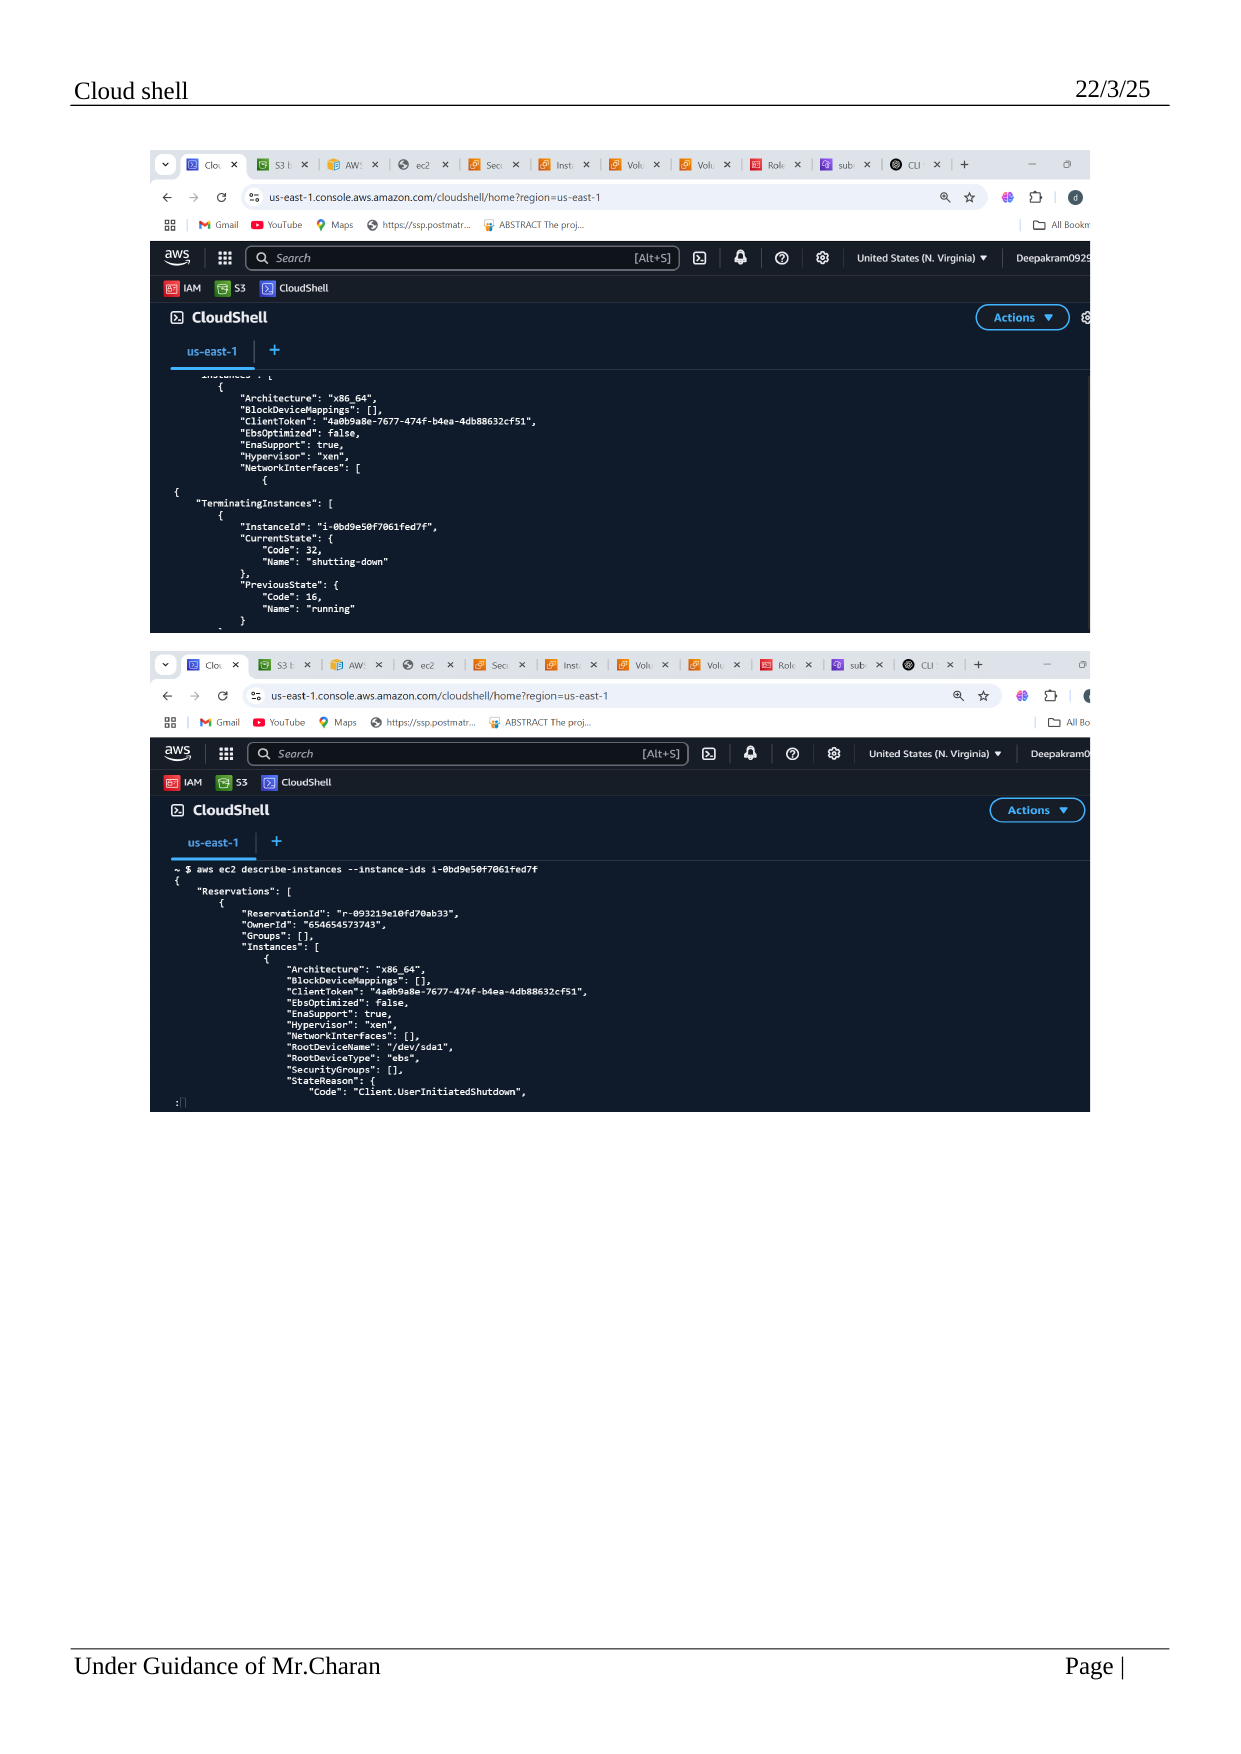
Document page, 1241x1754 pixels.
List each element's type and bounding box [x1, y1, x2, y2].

picture [150, 150, 1091, 633]
picture [150, 651, 1091, 1112]
